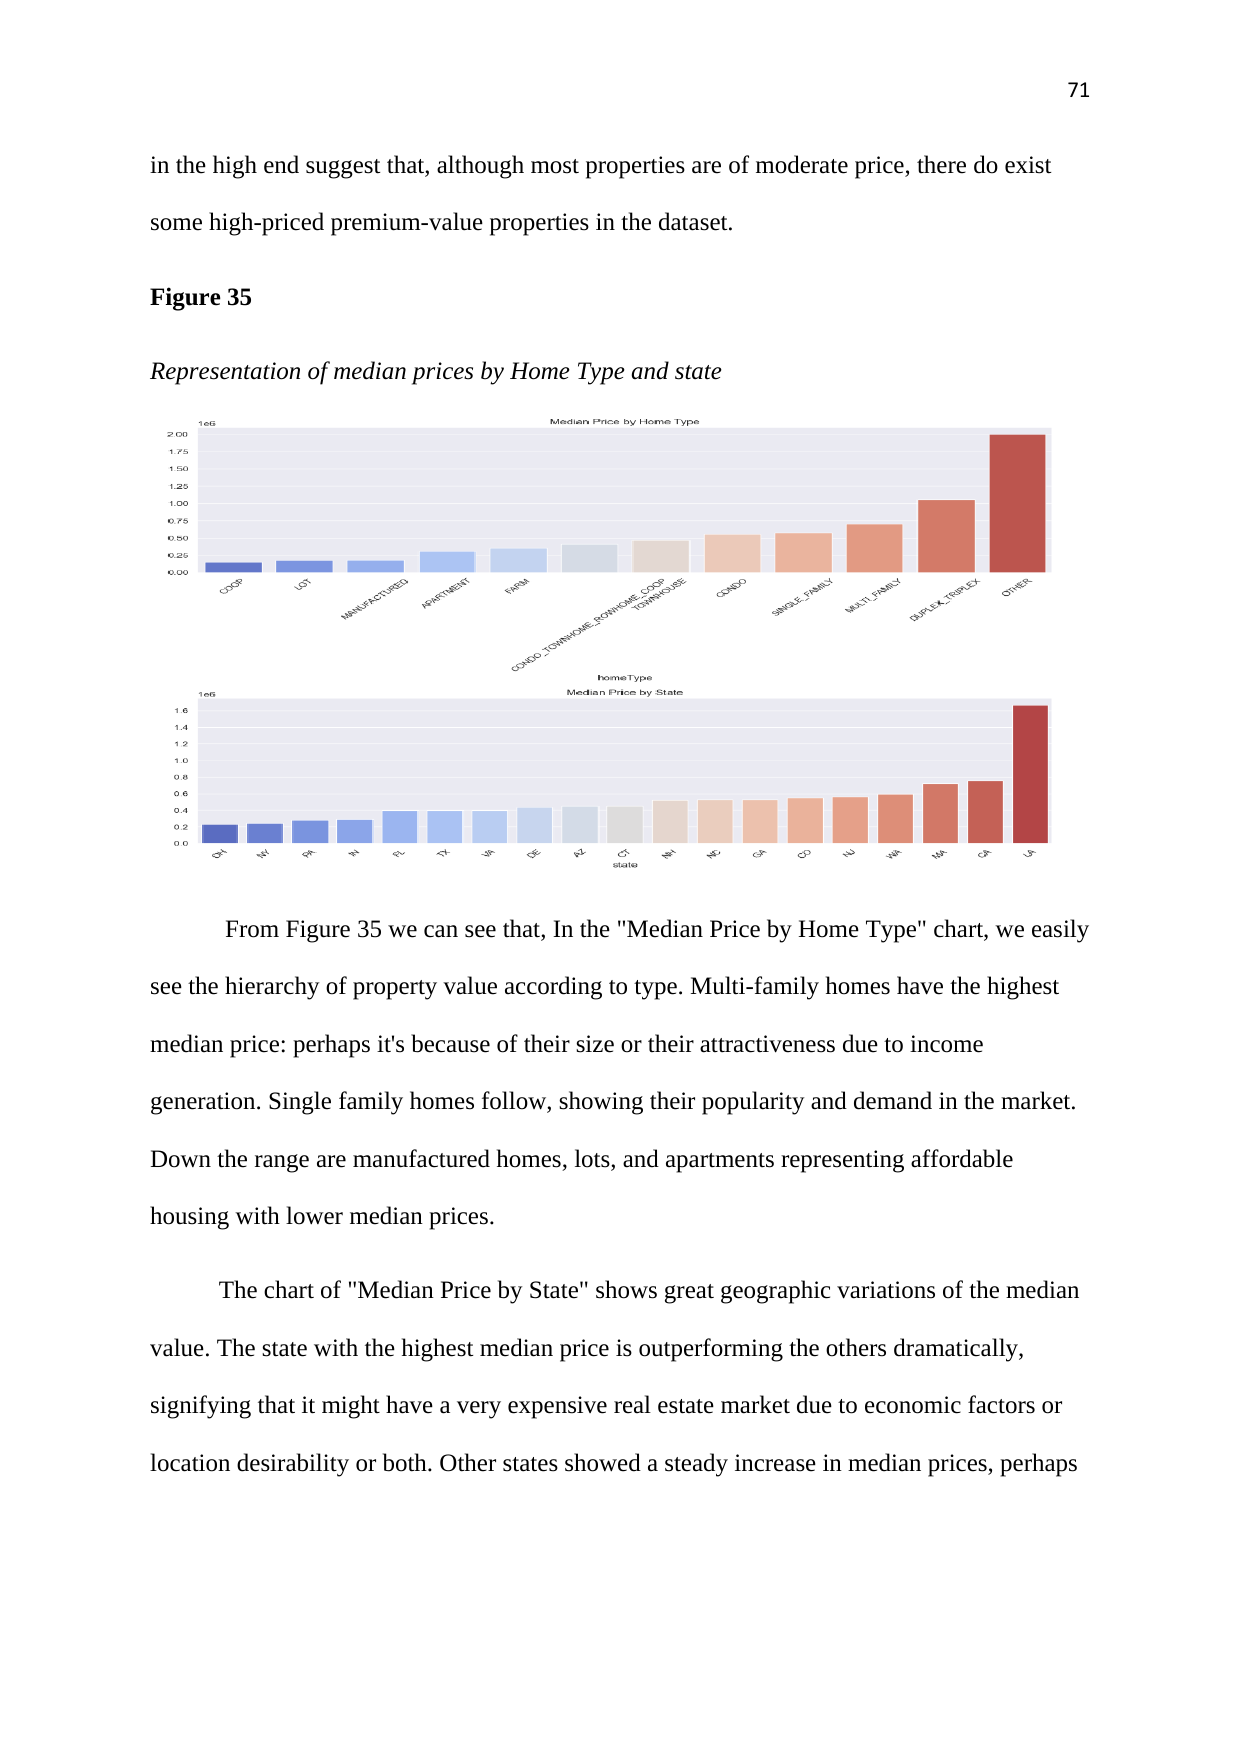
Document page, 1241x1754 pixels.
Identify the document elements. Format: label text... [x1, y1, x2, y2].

picture [135, 412, 1076, 879]
text The chart of "Median Price by State" shows great geographic variations of the median value. The state with the highest median price is outperforming the others dramatically, signifying that it might have a very expensive real estate market due to economic factors or location desirability or both. Other states showed a steady increase in median prices, perhaps [150, 1275, 1090, 1477]
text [150, 150, 1090, 236]
text From Figure 35 we can see that, In the "Median Price by Home Type" chart, we easily see the hierarchy of property value according to type. Multi-family homes have the highest median price: perhaps it's because of their size or their attractiveness due to income generation. Single family homes follow, showing their popularity and demand in the market. Down the range are manufactured homes, lots, and apartments representing affordable housing with lower median prices. [150, 914, 1090, 1230]
text Figure 35 [150, 282, 1090, 310]
text Representation of median prices by Home Type and state [150, 356, 1090, 498]
